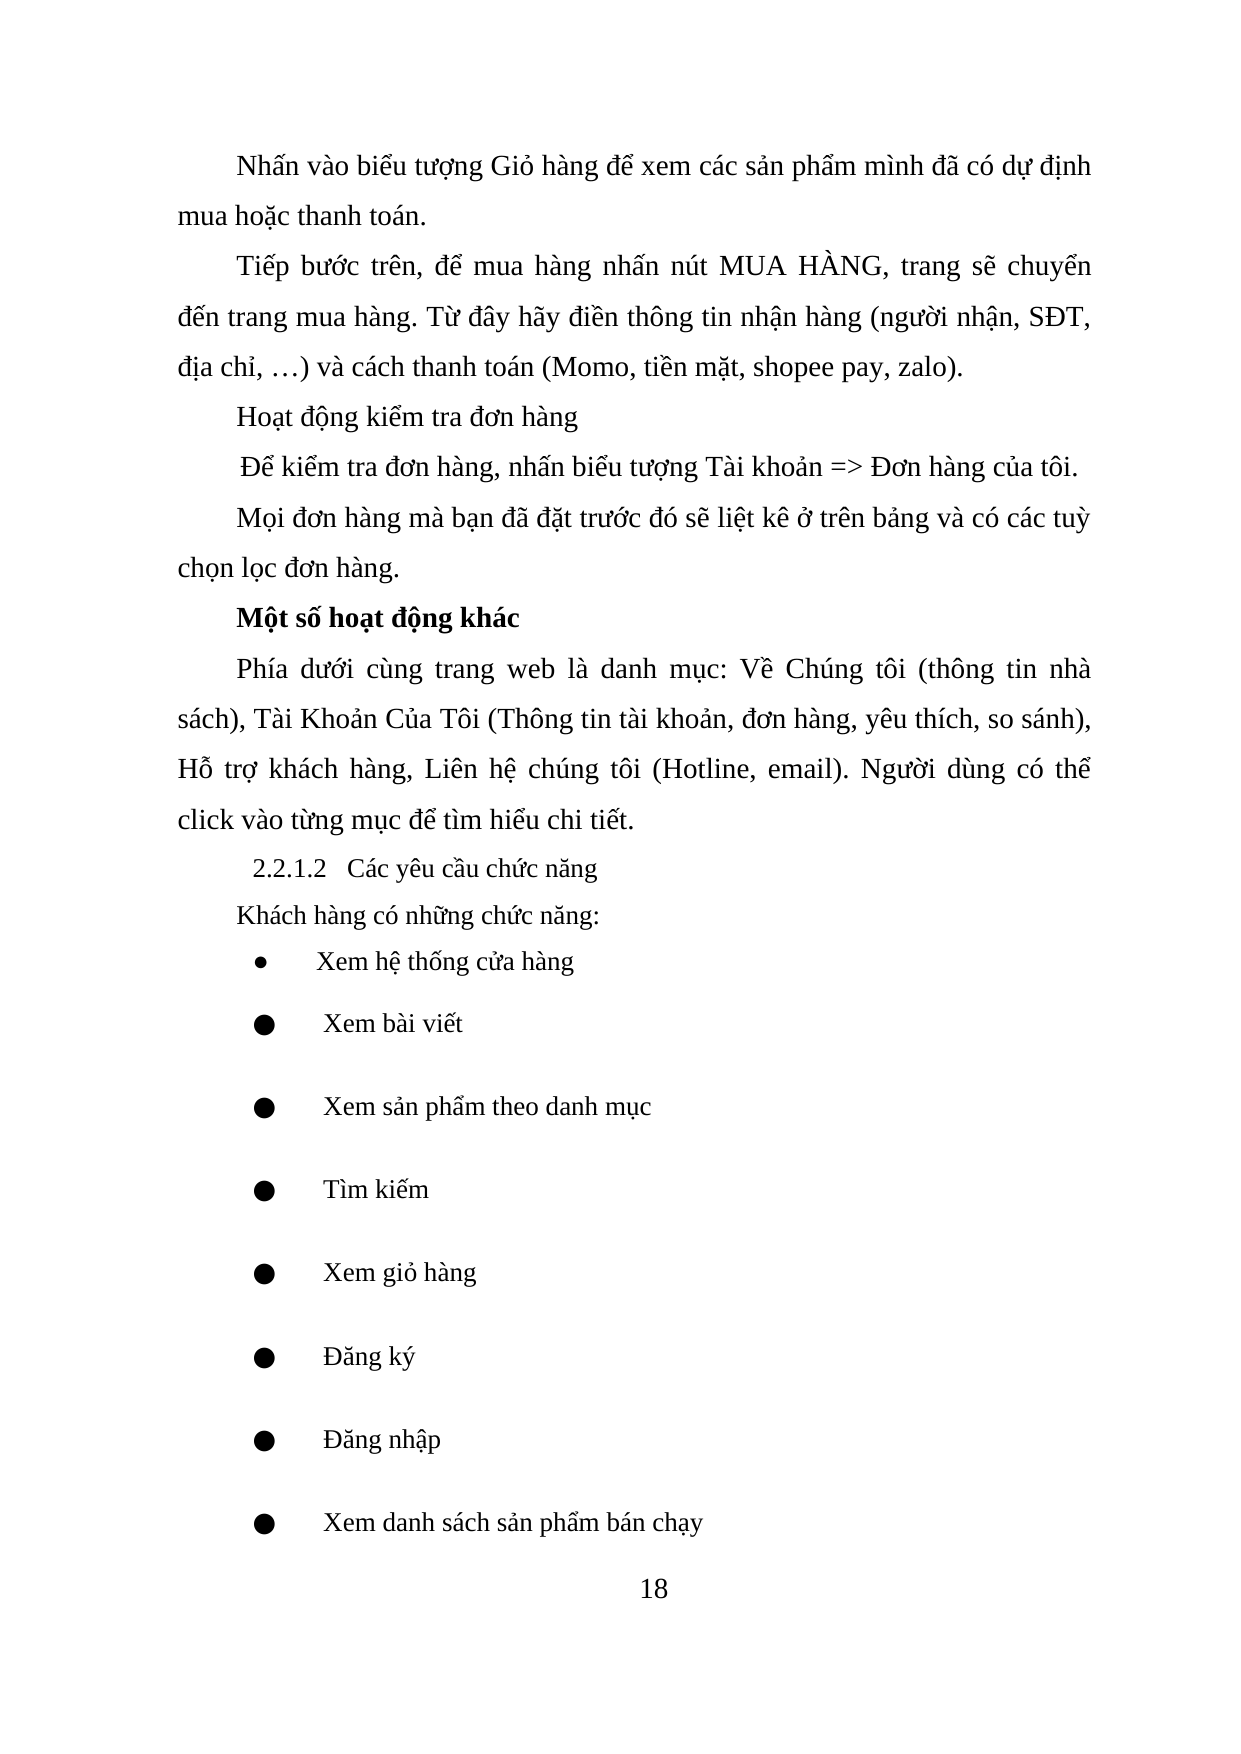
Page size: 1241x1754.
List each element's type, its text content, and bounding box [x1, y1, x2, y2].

text Hoạt động kiểm tra đơn hàng [177, 399, 1092, 433]
text Tiếp bước trên, để mua hàng nhấn nút MUA HÀNG, trang sẽ chuyển đến trang mua hàng. Từ đây hãy điền thông tin nhận hàng (người nhận, SĐT, địa chỉ, …) và cách thanh toán (Momo, tiền mặt, shopee pay, zalo). [177, 248, 1092, 382]
text ● Đăng nhập [252, 1408, 1092, 1464]
text ● Xem hệ thống cửa hàng [252, 945, 1092, 977]
text ● Xem sản phẩm theo danh mục [252, 1075, 1092, 1131]
text ● Xem danh sách sản phẩm bán chạy [252, 1491, 1092, 1547]
text ● Đăng ký [252, 1325, 1092, 1381]
text Khách hàng có những chức năng: [177, 899, 1092, 930]
text Phía dưới cùng trang web là danh mục: Về Chúng tôi (thông tin nhà sách), Tài Khoản Của Tôi (Thông tin tài khoản, đơn hàng, yêu thích, so sánh), Hỗ trợ khách hàng, Liên hệ chúng tôi (Hotline, email). Người dùng có thể click vào từng mục để tìm hiểu chi tiết. [177, 651, 1092, 835]
text ● Xem bài viết [252, 992, 1092, 1048]
text Để kiểm tra đơn hàng, nhấn biểu tượng Tài khoản => Đơn hàng của tôi. [177, 449, 1092, 483]
text Mọi đơn hàng mà bạn đã đặt trước đó sẽ liệt kê ở trên bảng và có các tuỳ chọn lọc đơn hàng. [177, 500, 1092, 584]
text ● Xem giỏ hàng [252, 1242, 1092, 1297]
subtitle 2.2.1.2 Các yêu cầu chức năng [252, 852, 1092, 883]
text ● Tìm kiếm [252, 1158, 1092, 1214]
text Một số hoạt động khác [177, 601, 1092, 634]
text Nhấn vào biểu tượng Giỏ hàng để xem các sản phẩm mình đã có dự định mua hoặc thanh toán. [177, 148, 1092, 232]
